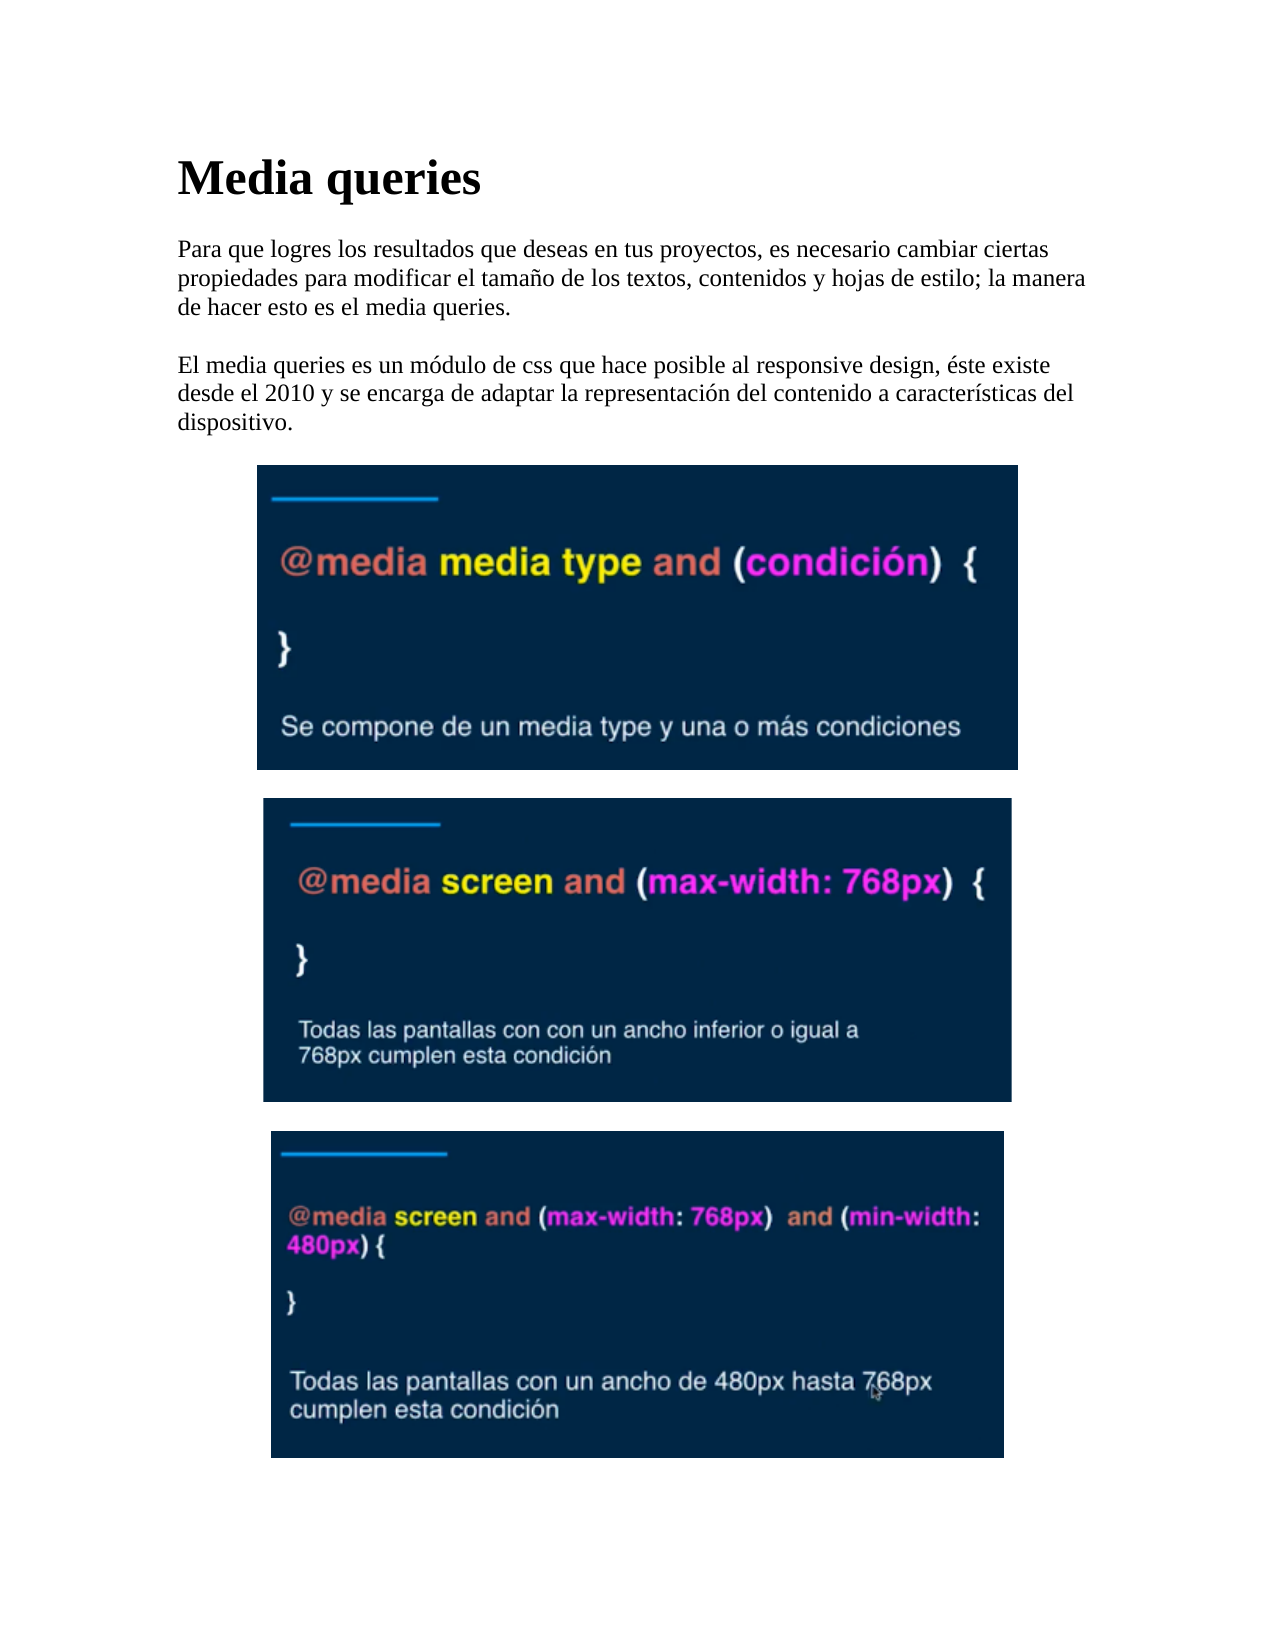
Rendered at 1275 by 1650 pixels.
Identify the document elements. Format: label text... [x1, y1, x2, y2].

text Para que logres los resultados que deseas en tus proyectos, es necesario cambiar ciertas propiedades para modificar el tamaño de los textos, contenidos y hojas de estilo; la manera de hacer esto es el media queries. [177, 234, 1098, 321]
picture [263, 798, 1012, 1102]
picture [271, 1131, 1004, 1458]
picture [257, 465, 1018, 770]
subtitle Media queries [177, 148, 1098, 205]
text El media queries es un módulo de css que hace posible al responsive design, éste existe desde el 2010 y se encarga de adaptar la representación del contenido a características del dispositivo. [177, 350, 1098, 436]
